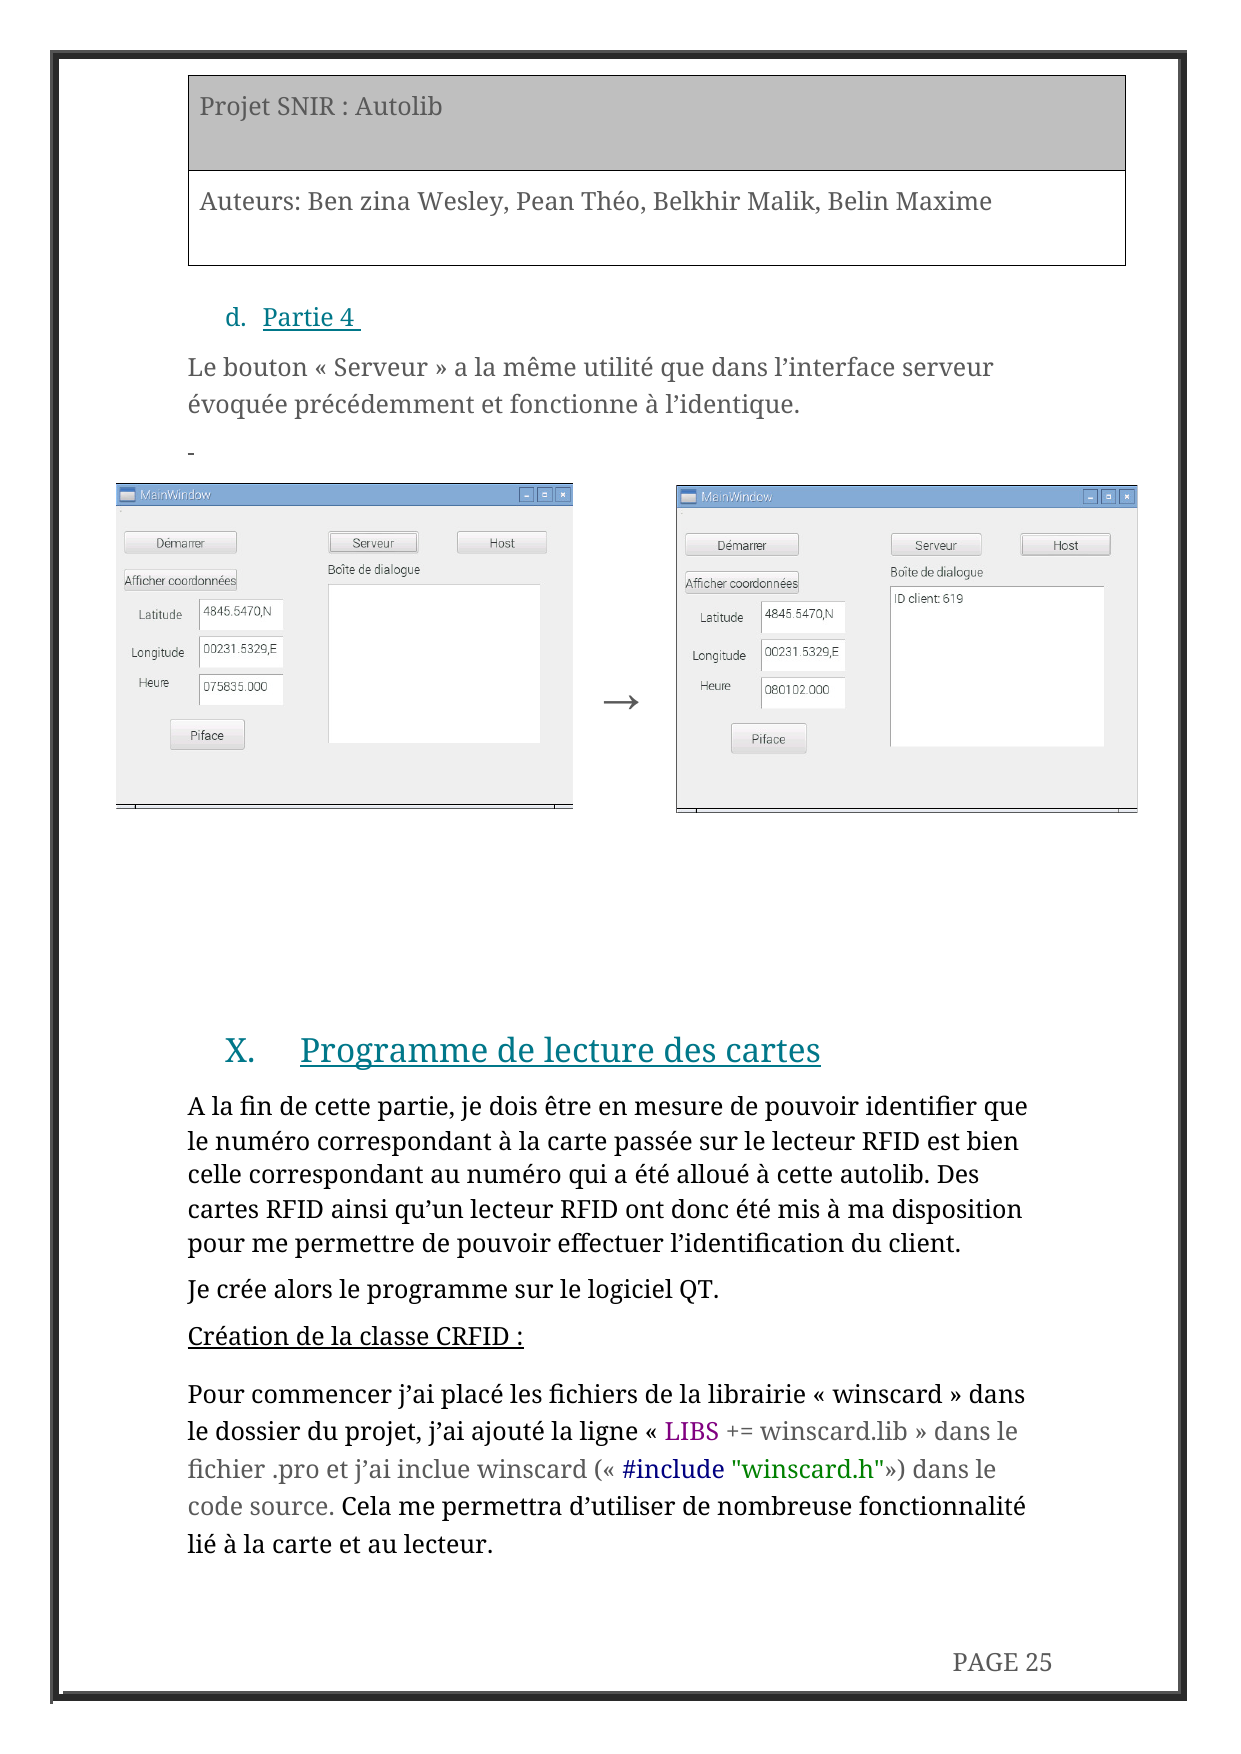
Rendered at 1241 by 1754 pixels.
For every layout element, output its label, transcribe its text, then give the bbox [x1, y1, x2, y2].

subtitle Programme de lecture des cartes [225, 1027, 1053, 1072]
subtitle Partie 4 [225, 300, 1053, 334]
picture [116, 483, 573, 809]
text A la fin de cette partie, je dois être en mesure de pouvoir identifier que le numéro correspondant à la carte passée sur le lecteur RFID est bien celle correspondant au numéro qui a été alloué à cette autolib. Des cartes RFID ainsi qu’un lecteur RFID ont donc été mis à ma disposition pour me permettre de pouvoir effectuer l’identification du client. [187, 1089, 1053, 1259]
text Création de la classe CRFID : [187, 1318, 1053, 1352]
text Pour commencer j’ai placé les fichiers de la librairie « winscard » dans le dossier du projet, j’ai ajouté la ligne « LIBS += winscard.lib » dans le fichier .pro et j’ai inclue winscard (« #include "winscard.h"») dans le code source. Cela me permettra d’utiliser de nombreuse fonctionnalité lié à la carte et au lecteur. [187, 1377, 1053, 1560]
text Le bouton « Serveur » a la même utilité que dans l’interface serveur évoquée précédemment et fonctionne à l’identique. [187, 350, 1053, 459]
picture [676, 485, 1138, 813]
text → [573, 657, 676, 724]
text Je crée alors le programme sur le logiciel QT. [187, 1272, 1053, 1306]
